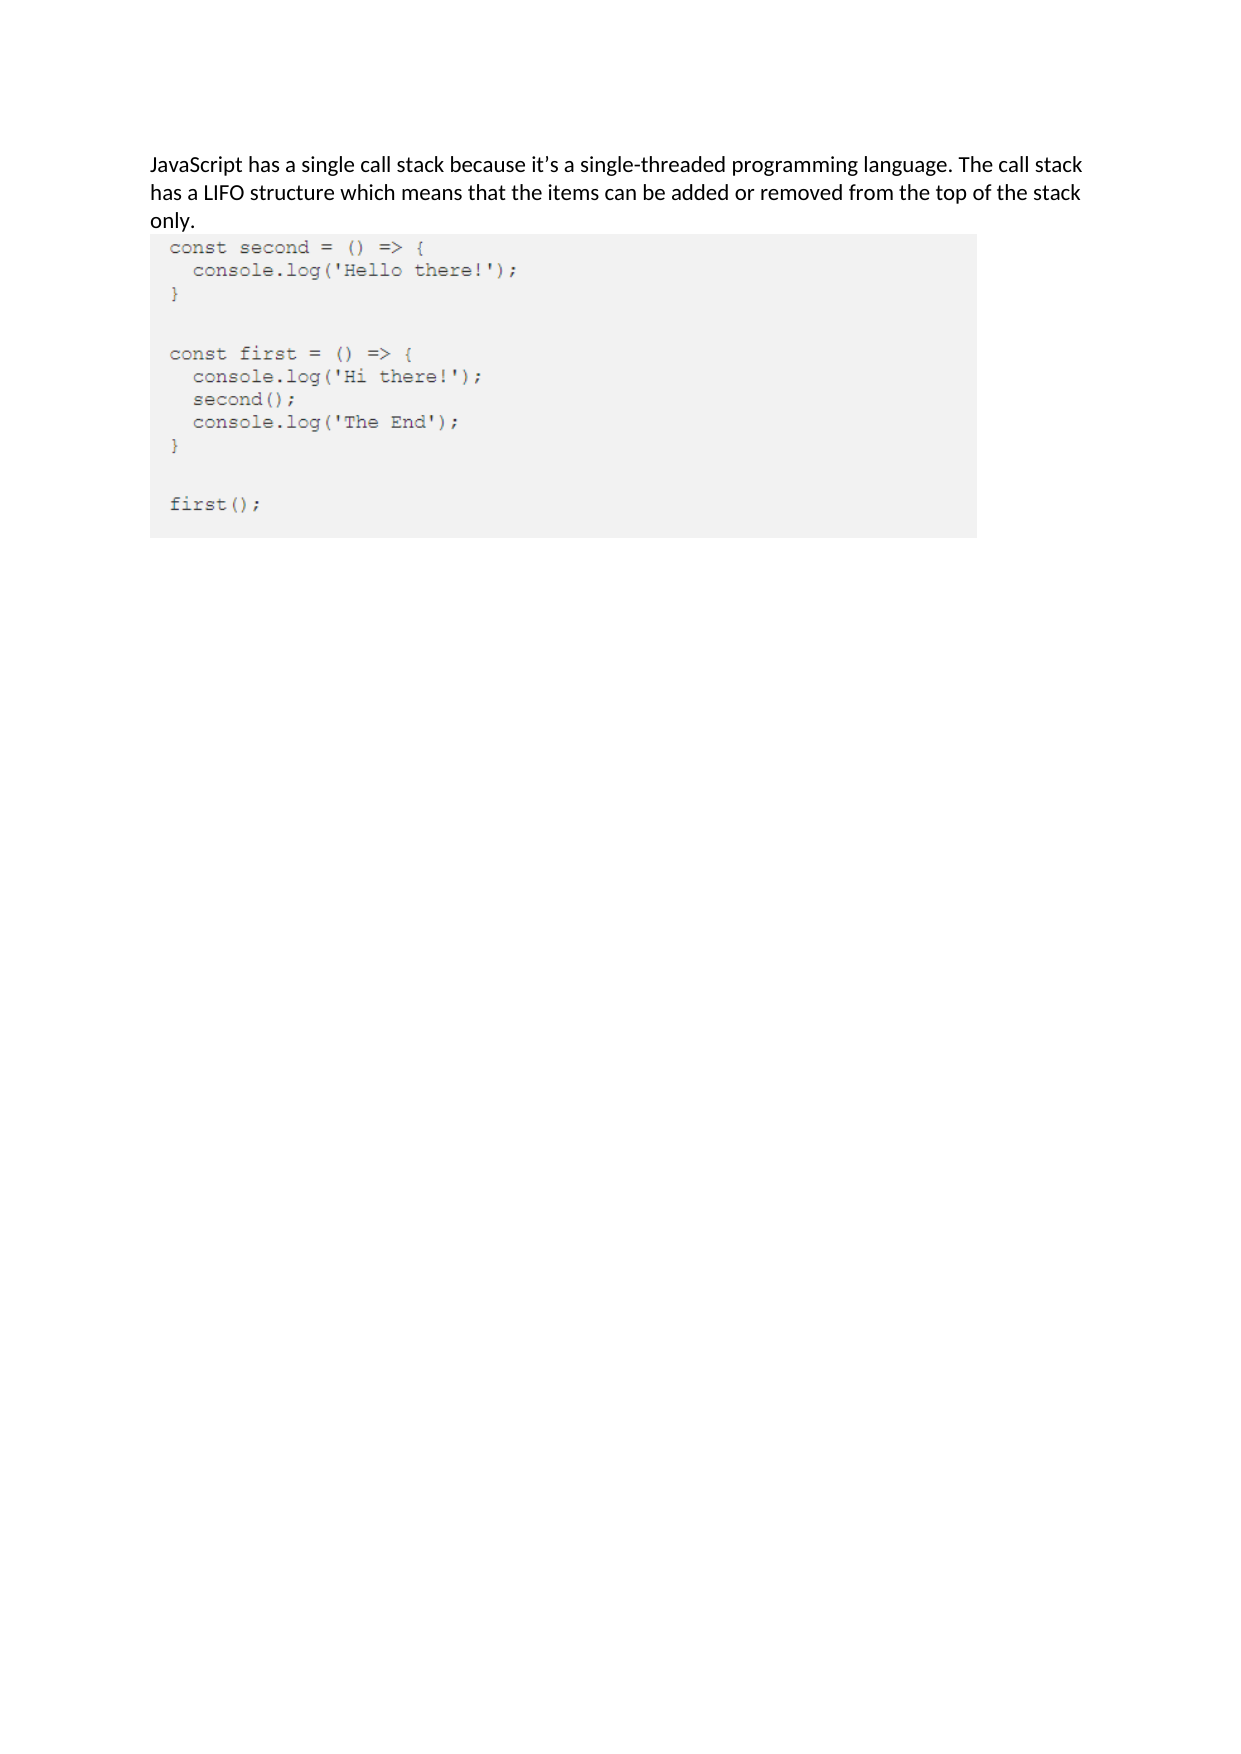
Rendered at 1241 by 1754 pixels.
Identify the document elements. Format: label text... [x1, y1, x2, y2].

text JavaScript has a single call stack because it’s a single-threaded programming language. The call stack has a LIFO structure which means that the items can be added or removed from the top of the stack only. [150, 150, 1090, 234]
picture [150, 234, 977, 538]
